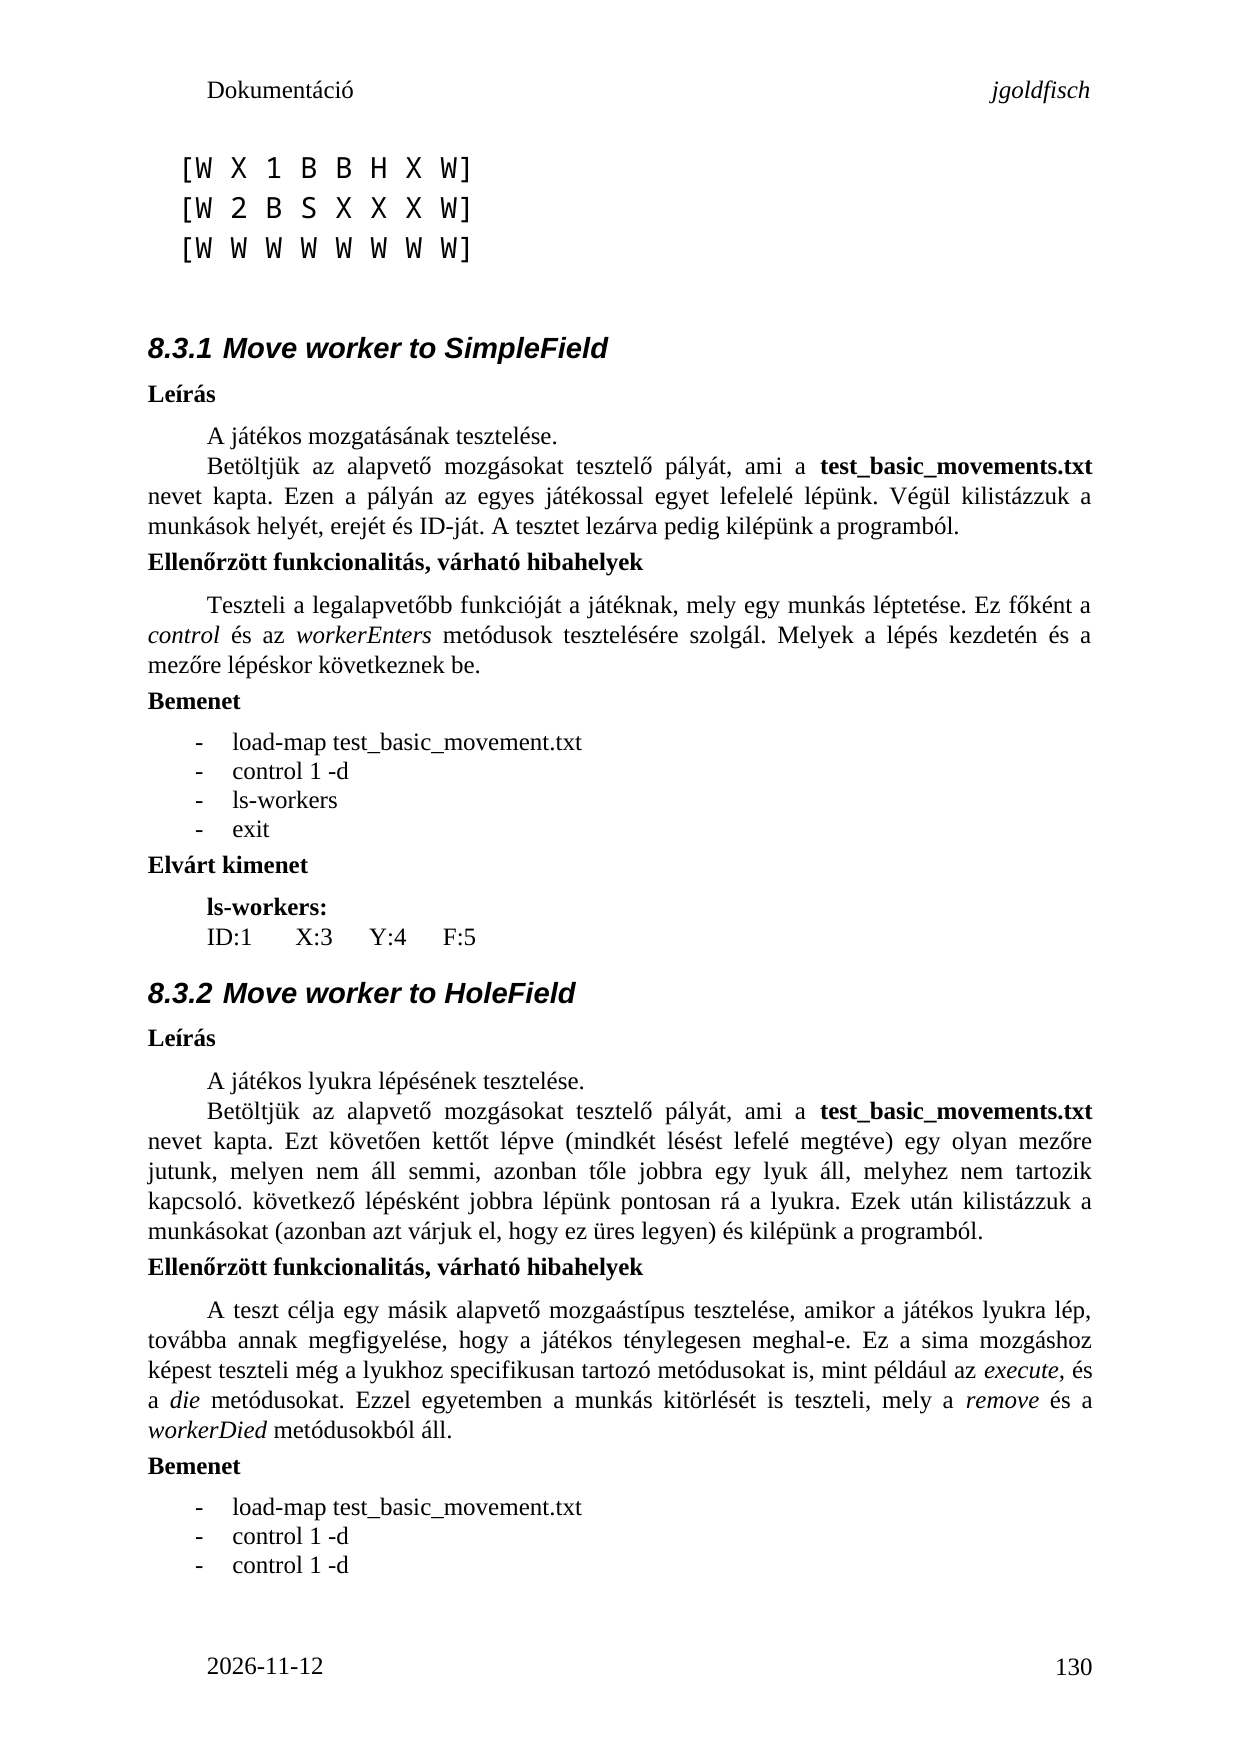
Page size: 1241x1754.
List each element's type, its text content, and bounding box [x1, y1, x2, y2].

text Ellenőrzött funkcionalitás, várható hibahelyek [148, 1251, 1093, 1281]
text A teszt célja egy másik alapvető mozgaástípus tesztelése, amikor a játékos lyukra lép, továbba annak megfigyelése, hogy a játékos ténylegesen meghal-e. Ez a sima mozgáshoz képest teszteli még a lyukhoz specifikusan tartozó metódusokat is, mint például az execute, és a die metódusokat. Ezzel egyetemben a munkás kitörlését is teszteli, mely a remove és a workerDied metódusokból áll. [148, 1293, 1093, 1443]
text control 1 -d [195, 1521, 1093, 1550]
subtitle Move worker to HoleField [148, 976, 1093, 1010]
text load-map test_basic_movement.txt [195, 727, 1093, 756]
text Betöltjük az alapvető mozgásokat tesztelő pályát, ami a test_basic_movements.txt nevet kapta. Ezt követően kettőt lépve (mindkét lésést lefelé megtéve) egy olyan mezőre jutunk, melyen nem áll semmi, azonban tőle jobbra egy lyuk áll, melyhez nem tartozik kapcsoló. következő lépésként jobbra lépünk pontosan rá a lyukra. Ezek után kilistázzuk a munkásokat (azonban azt várjuk el, hogy ez üres legyen) és kilépünk a programból. [148, 1095, 1093, 1245]
text [W 2 B S X X X W] [177, 187, 1093, 227]
text ls-workers: [148, 891, 1093, 921]
text Bemenet [148, 1450, 1093, 1480]
text exit [195, 814, 1093, 842]
text A játékos mozgatásának tesztelése. [148, 420, 1093, 450]
text Betöltjük az alapvető mozgásokat tesztelő pályát, ami a test_basic_movements.txt nevet kapta. Ezen a pályán az egyes játékossal egyet lefelelé lépünk. Végül kilistázzuk a munkások helyét, erejét és ID-ját. A tesztet lezárva pedig kilépünk a programból. [148, 450, 1093, 540]
text Teszteli a legalapvetőbb funkcióját a játéknak, mely egy munkás léptetése. Ez főként a control és az workerEnters metódusok tesztelésére szolgál. Melyek a lépés kezdetén és a mezőre lépéskor következnek be. [148, 589, 1093, 679]
text control 1 -d [195, 1550, 1093, 1578]
text Leírás [148, 1022, 1093, 1052]
text [W X 1 B B H X W] [177, 148, 1093, 187]
subtitle Move worker to SimpleField [148, 331, 1093, 365]
text ID:1 X:3 Y:4 F:5 [148, 921, 1093, 951]
text Elvárt kimenet [148, 849, 1093, 879]
text [W W W W W W W W] [177, 227, 1093, 267]
text Bemenet [148, 685, 1093, 715]
text ls-workers [195, 785, 1093, 814]
text control 1 -d [195, 756, 1093, 785]
text Ellenőrzött funkcionalitás, várható hibahelyek [148, 546, 1093, 576]
text A játékos lyukra lépésének tesztelése. [148, 1065, 1093, 1095]
text load-map test_basic_movement.txt [195, 1492, 1093, 1521]
text Leírás [148, 377, 1093, 407]
